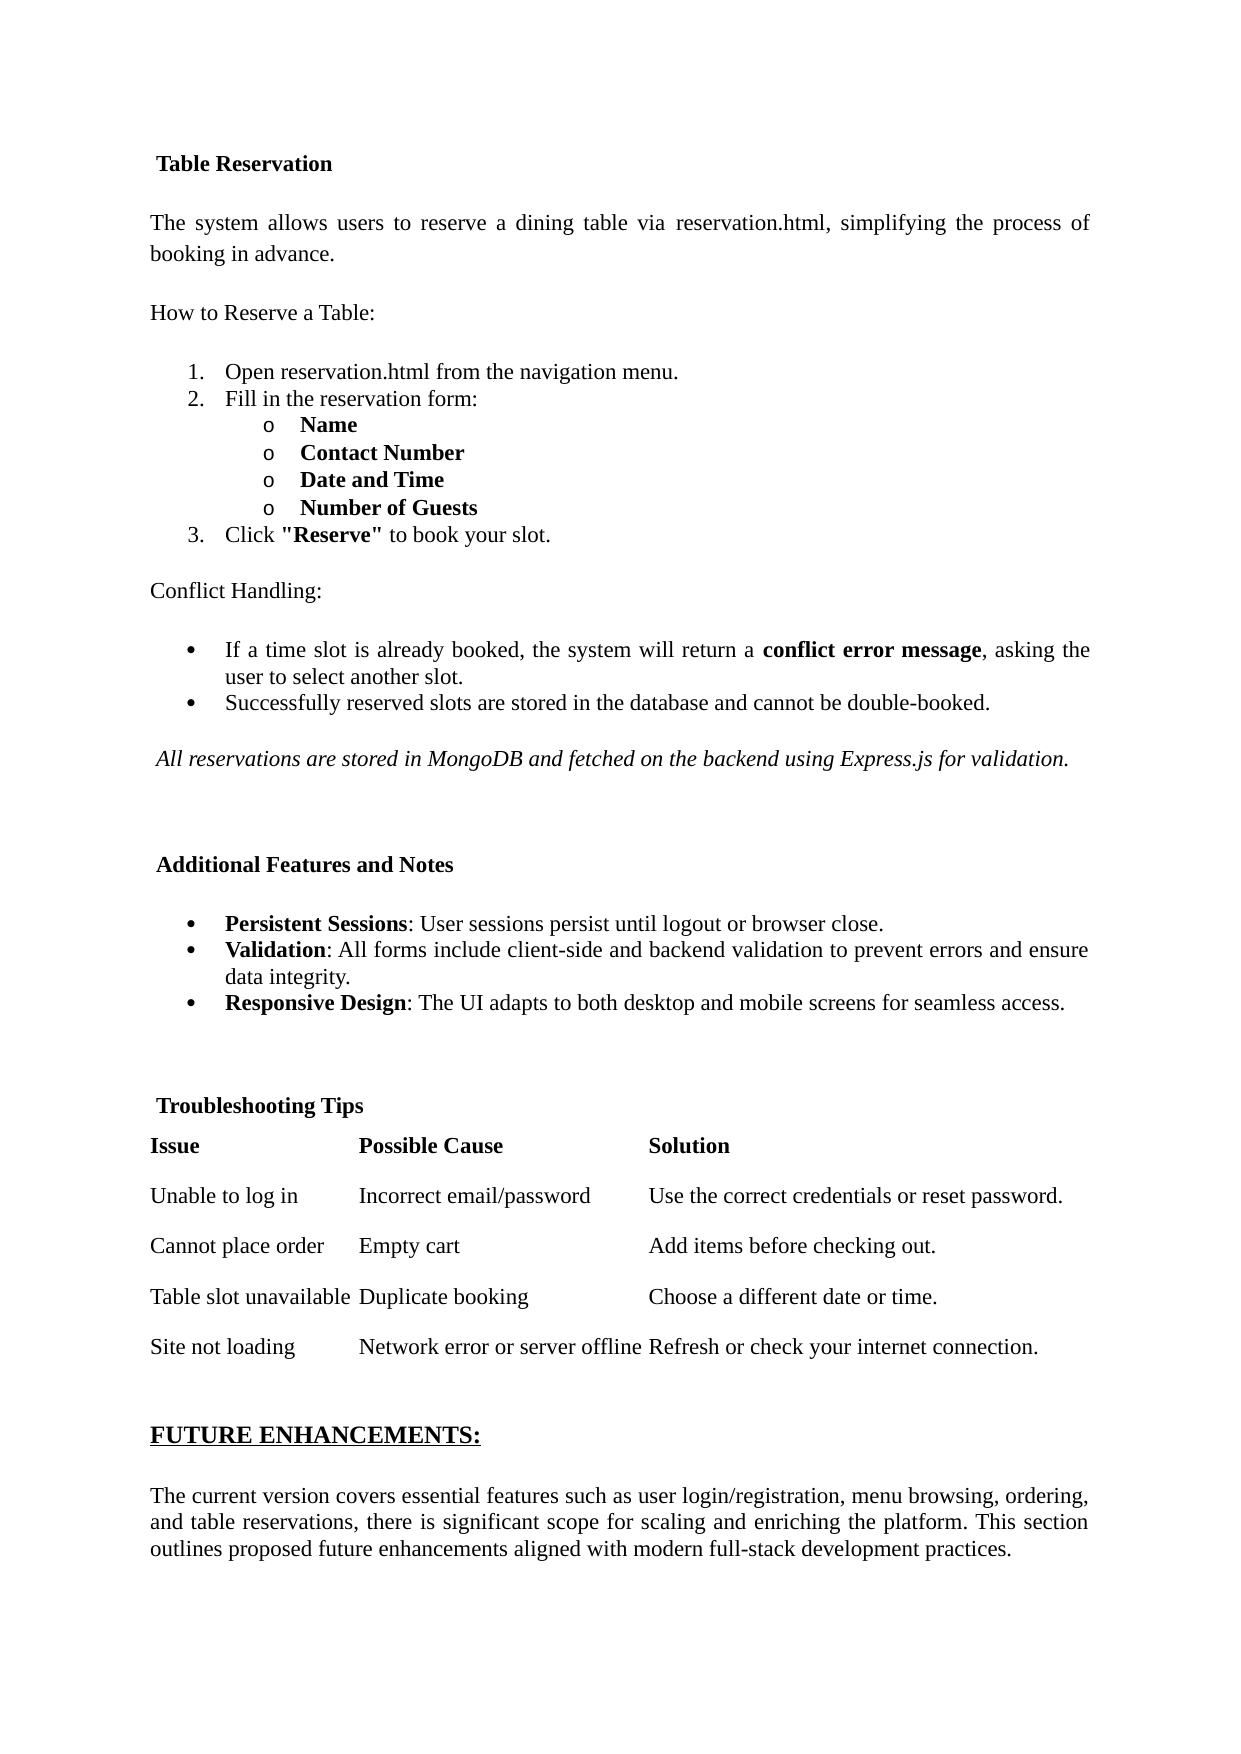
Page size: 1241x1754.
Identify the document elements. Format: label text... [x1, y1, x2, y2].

table_cell Table slot unavailable [149, 1281, 357, 1332]
table_cell Unable to log in [149, 1181, 357, 1231]
table_header Possible Cause [357, 1130, 647, 1181]
text The current version covers essential features such as user login/registration, menu browsing, ordering, and table reservations, there is significant scope for scaling and enriching the platform. This section outlines proposed future enhancements aligned with modern full-stack development practices. [150, 1482, 1090, 1561]
list If a time slot is already booked, the system will return a conflict error message, asking the user to select another slot. [187, 636, 1090, 689]
table_cell Duplicate booking [357, 1281, 647, 1332]
text All reservations are stored in MongoDB and fetched on the backend using Express.js for validation. [150, 744, 1090, 771]
table_cell Choose a different date or time. [647, 1281, 1070, 1332]
subtitle Conflict Handling: [150, 577, 1090, 603]
list Number of Guests [262, 494, 1090, 521]
table_cell Refresh or check your internet connection. [647, 1332, 1070, 1382]
list Open reservation.html from the navigation menu. [187, 358, 1090, 385]
subtitle Additional Features and Notes [150, 851, 1090, 877]
table_cell Incorrect email/password [357, 1181, 647, 1231]
table_cell Site not loading [149, 1332, 357, 1382]
list Contact Number [262, 439, 1090, 466]
list Successfully reserved slots are stored in the database and cannot be double-booked. [187, 689, 1090, 715]
subtitle FUTURE ENHANCEMENTS: [150, 1420, 1090, 1448]
table_cell Use the correct credentials or reset password. [647, 1181, 1070, 1231]
text The system allows users to reserve a dining table via reservation.html, simplifying the process of booking in advance. [150, 209, 1090, 266]
list Fill in the reservation form: [187, 385, 1090, 411]
subtitle How to Reserve a Table: [150, 299, 1090, 325]
table_header Issue [149, 1130, 357, 1181]
list Date and Time [262, 466, 1090, 494]
list Validation: All forms include client-side and backend validation to prevent errors and ensure data integrity. [187, 937, 1090, 989]
table_cell Empty cart [357, 1231, 647, 1281]
table_cell Network error or server offline [357, 1332, 647, 1382]
table_cell Cannot place order [149, 1231, 357, 1281]
list Name [262, 411, 1090, 439]
subtitle Table Reservation [150, 150, 1090, 176]
table_cell Add items before checking out. [647, 1231, 1070, 1281]
list Responsive Design: The UI adapts to both desktop and mobile screens for seamless access. [187, 989, 1090, 1016]
list Click "Reserve" to book your slot. [187, 521, 1090, 548]
table_header Solution [647, 1130, 1070, 1181]
subtitle Troubleshooting Tips [150, 1092, 1090, 1118]
list Persistent Sessions: User sessions persist until logout or browser close. [187, 910, 1090, 937]
